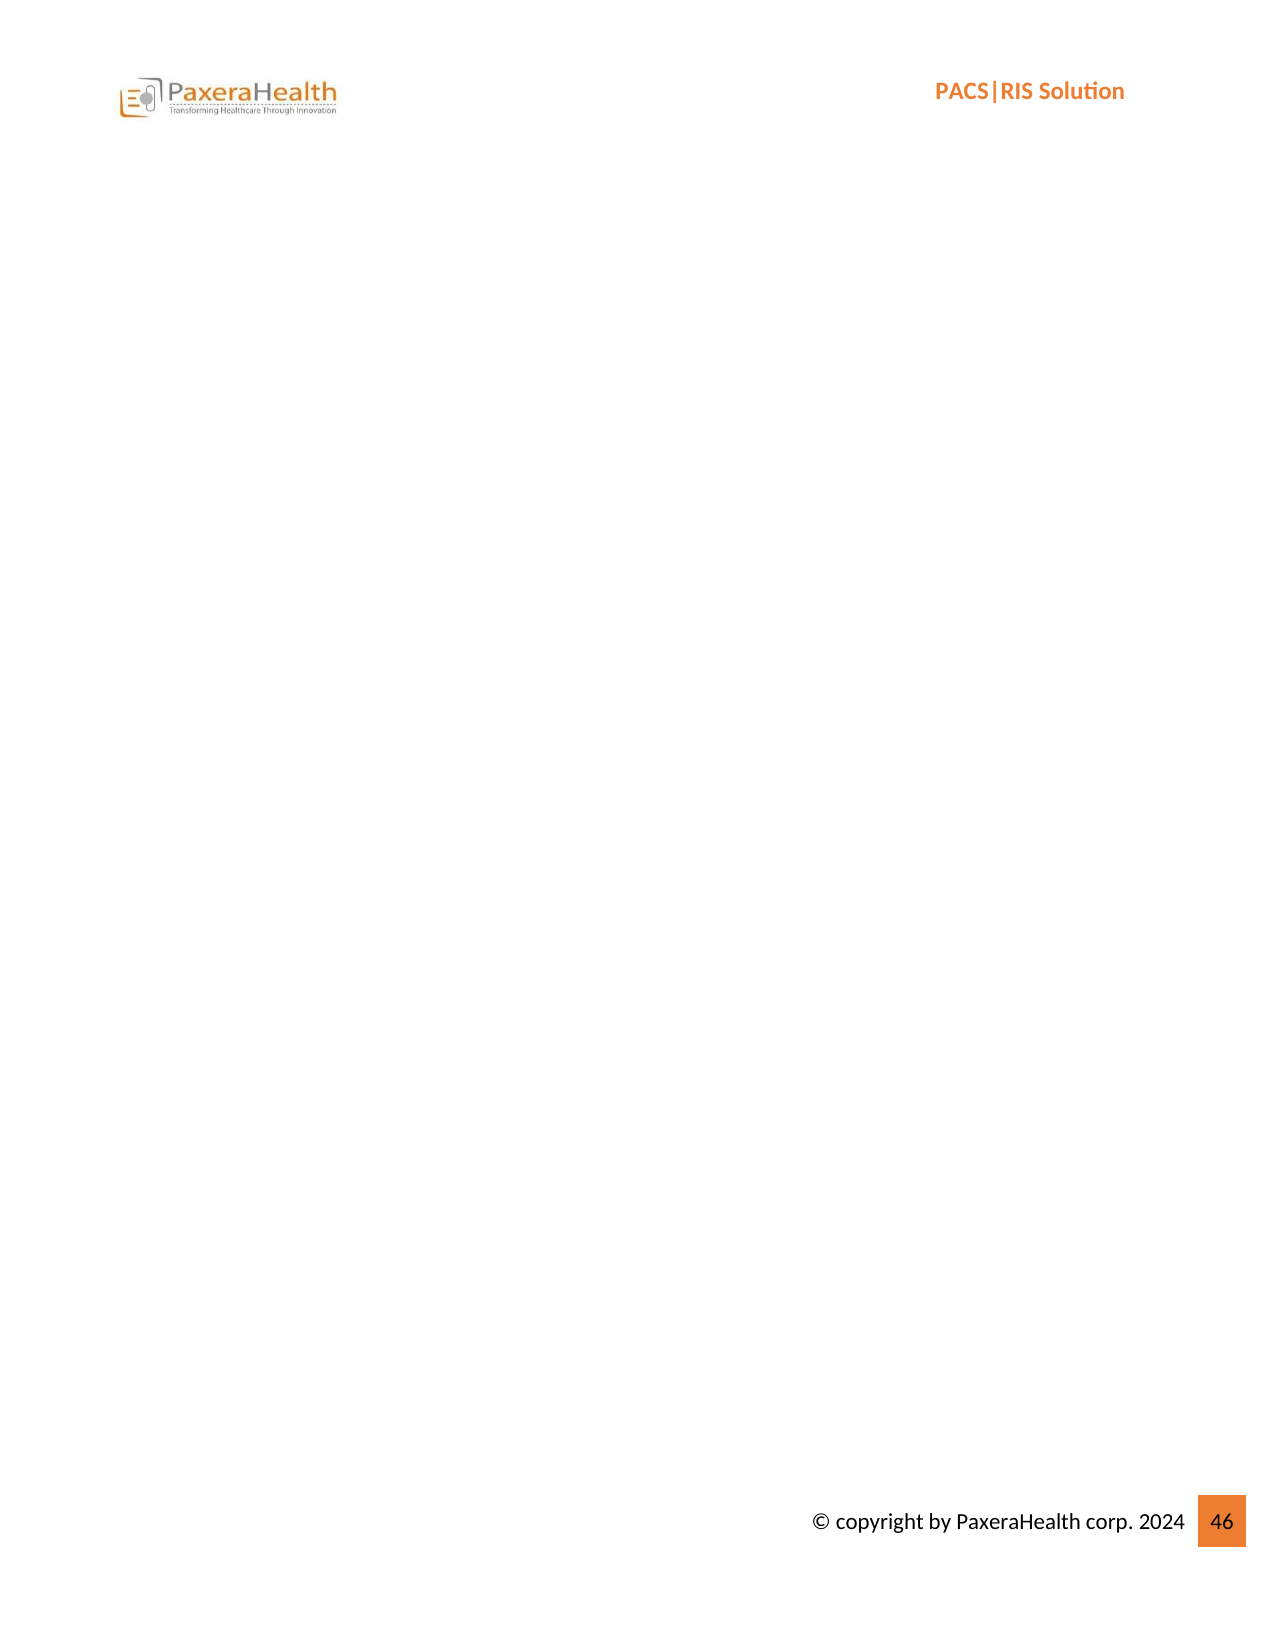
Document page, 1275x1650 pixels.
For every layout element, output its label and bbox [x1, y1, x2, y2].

picture [114, 71, 344, 121]
